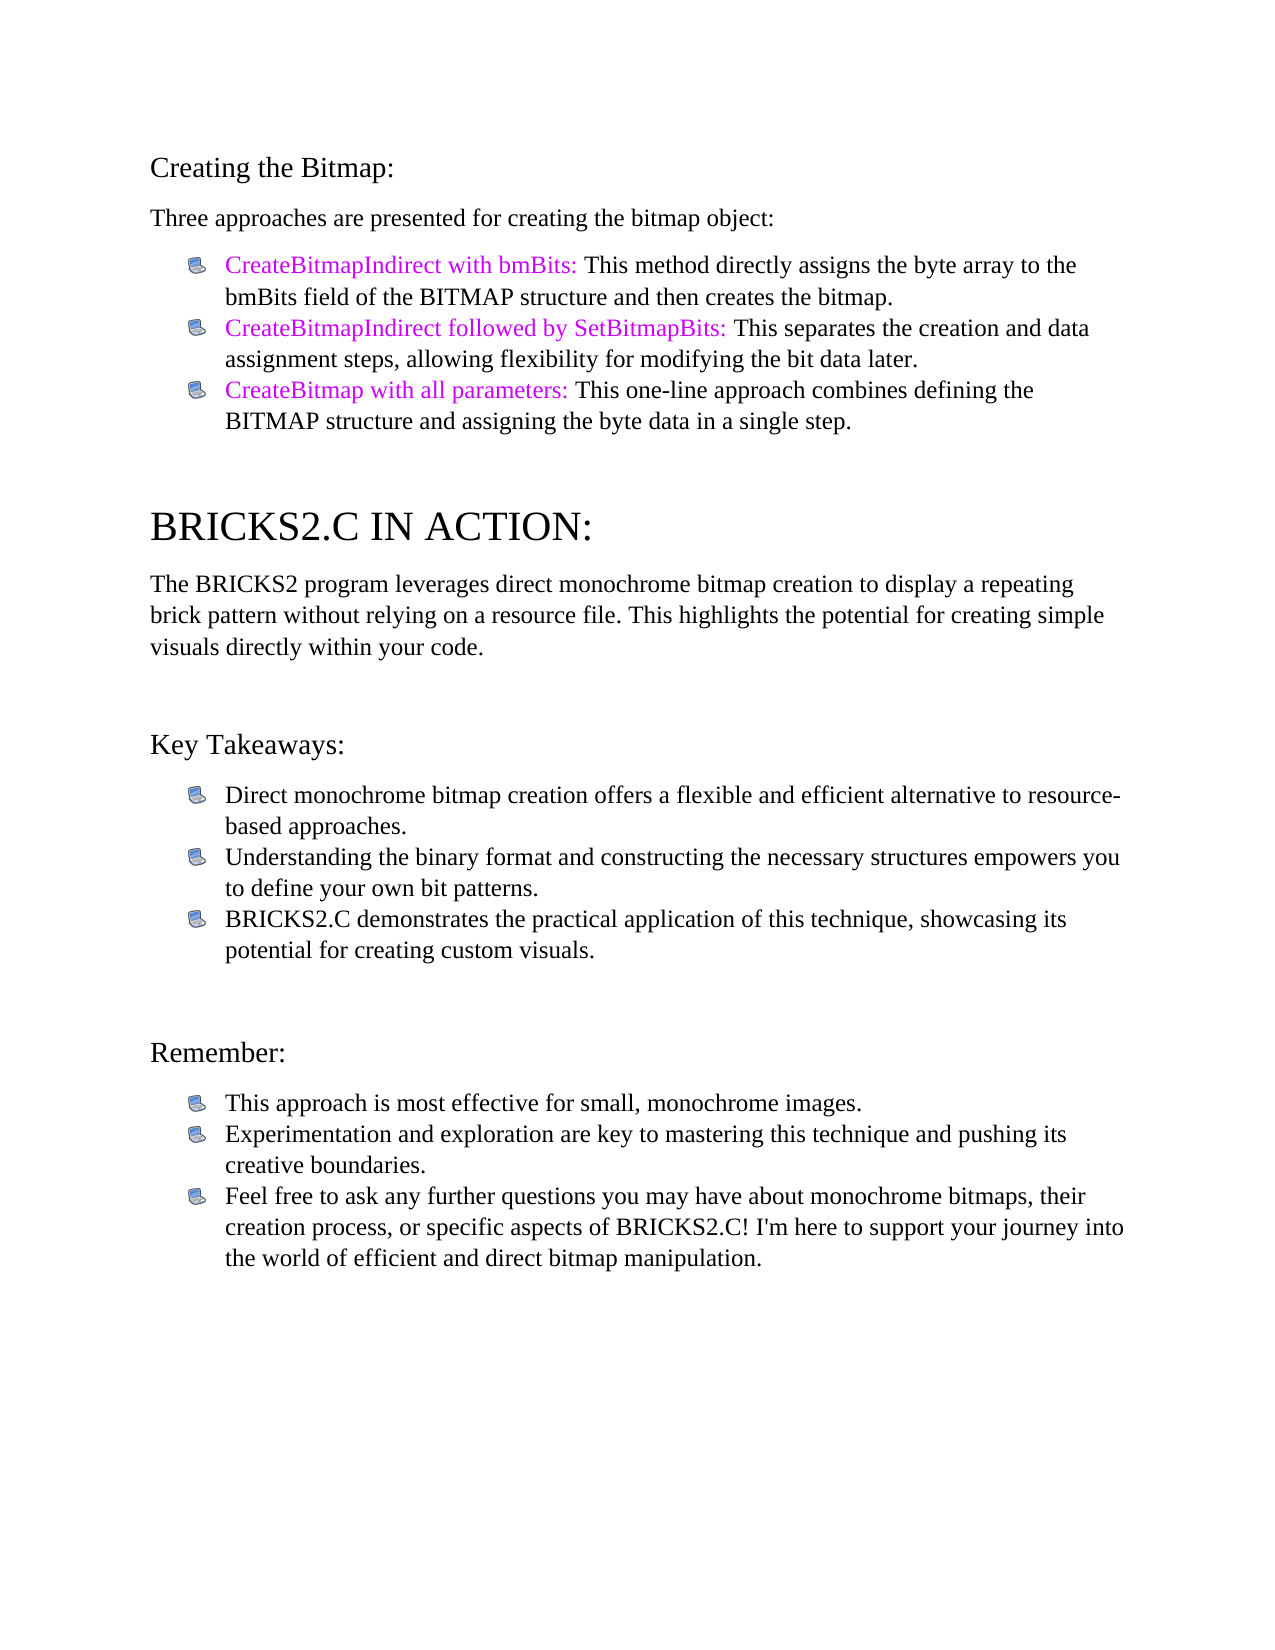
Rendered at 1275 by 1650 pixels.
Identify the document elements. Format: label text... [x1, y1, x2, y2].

text Creating the Bitmap: [150, 150, 1125, 183]
picture [188, 257, 206, 274]
text BRICKS2.C IN ACTION: [150, 501, 1125, 549]
picture [188, 910, 206, 928]
picture [188, 848, 206, 866]
list This approach is most effective for small, monochrome images. [187, 1088, 1125, 1117]
picture [188, 786, 206, 804]
list Feel free to ask any further questions you may have about monochrome bitmaps, their creation process, or specific aspects of BRICKS2.C! I'm here to support your journey into the world of efficient and direct bitmap manipulation. [187, 1181, 1125, 1272]
picture [188, 381, 206, 399]
picture [188, 1188, 206, 1205]
text The BRICKS2 program leverages direct monochrome bitmap creation to display a repeating brick pattern without relying on a resource file. This highlights the potential for creating simple visuals directly within your code. [150, 569, 1125, 660]
list Understanding the binary format and constructing the necessary structures empowers you to define your own bit patterns. [187, 842, 1125, 902]
list Experimentation and exploration are key to mastering this technique and pushing its creative boundaries. [187, 1119, 1125, 1179]
list CreateBitmapIndirect with bmBits: This method directly assigns the byte array to the bmBits field of the BITMAP structure and then creates the bitmap. [187, 251, 1125, 310]
list CreateBitmapIndirect followed by SetBitmapBits: This separates the creation and data assignment steps, allowing flexibility for modifying the bit data later. [187, 313, 1125, 372]
picture [188, 1126, 206, 1143]
list Direct monochrome bitmap creation offers a flexible and efficient alternative to resource-based approaches. [187, 780, 1125, 839]
text Remember: [150, 1036, 1125, 1069]
picture [188, 1095, 206, 1112]
picture [188, 319, 206, 336]
list CreateBitmap with all parameters: This one-line approach combines defining the BITMAP structure and assigning the byte data in a single step. [187, 375, 1125, 434]
text Key Takeaways: [150, 727, 1125, 761]
text Three approaches are presented for creating the bitmap object: [150, 203, 1125, 232]
list BRICKS2.C demonstrates the practical application of this technique, showcasing its potential for creating custom visuals. [187, 904, 1125, 964]
